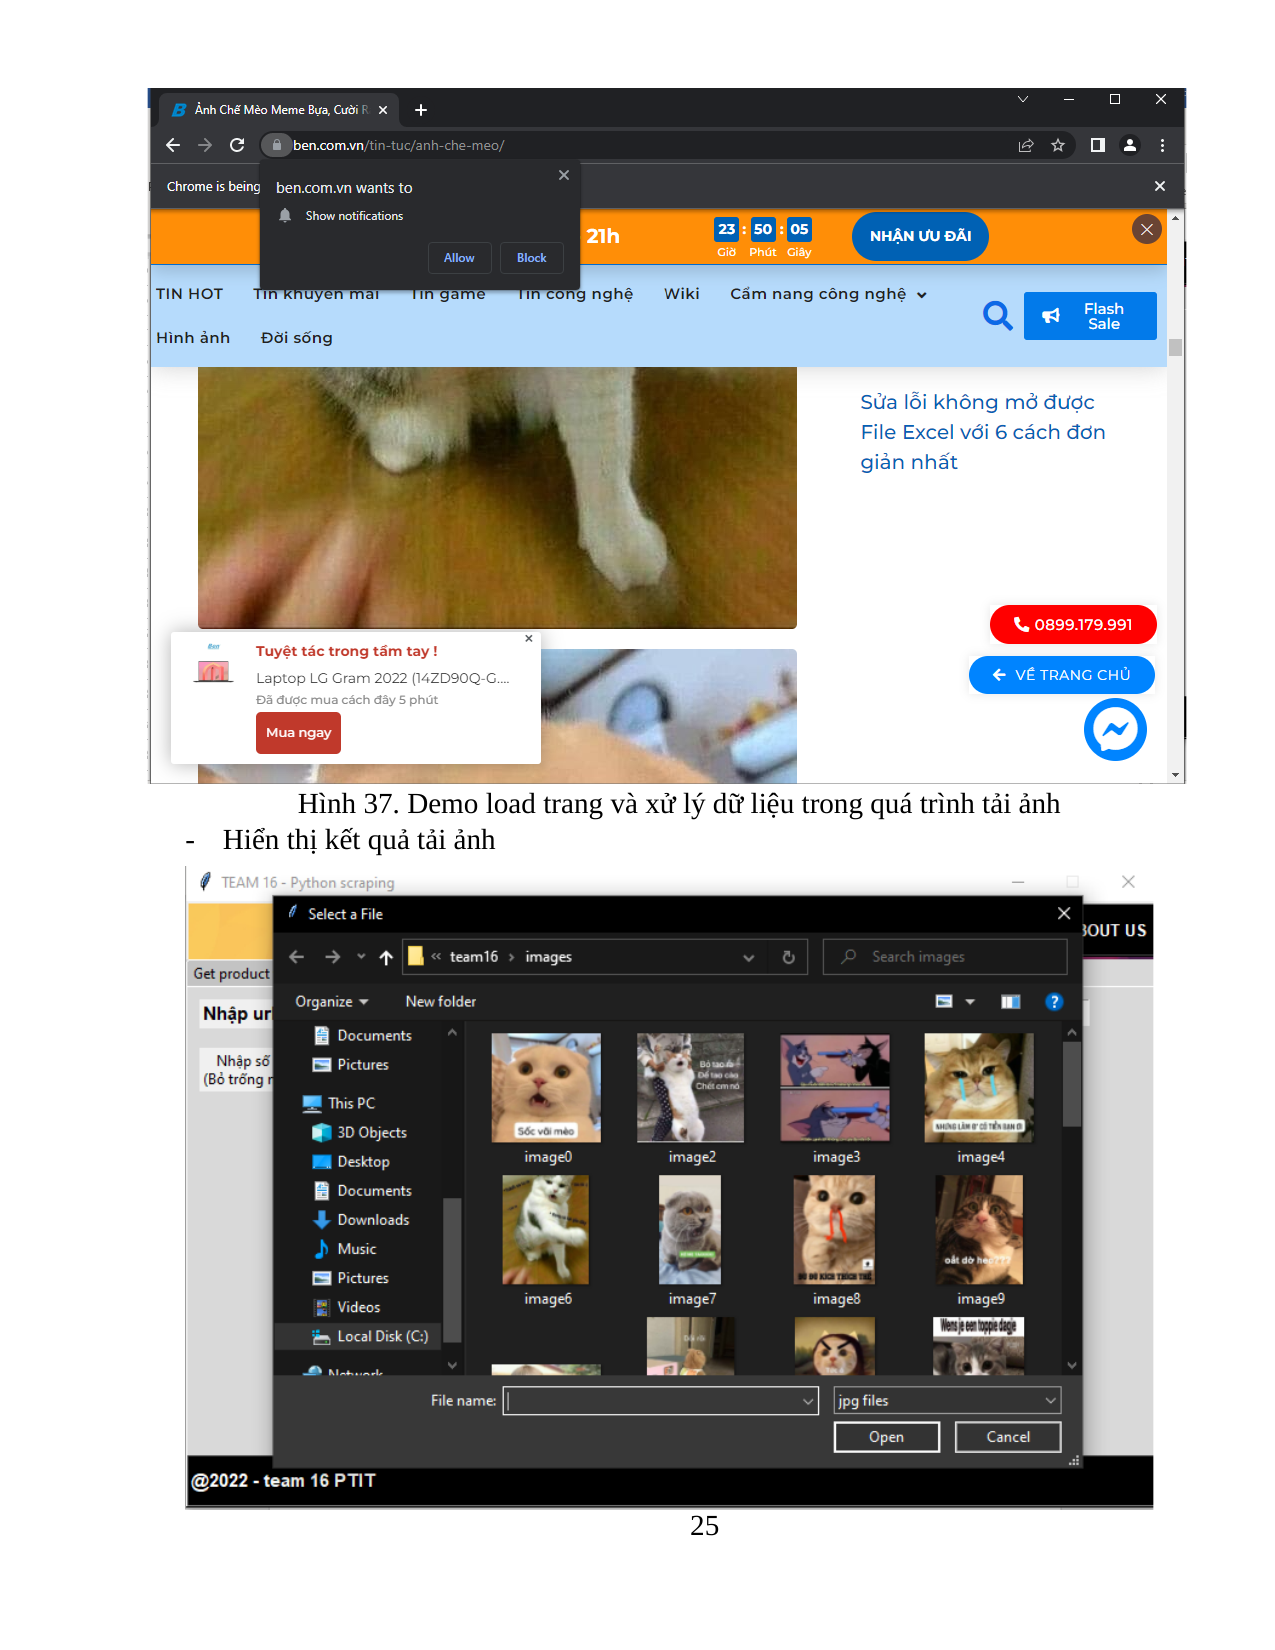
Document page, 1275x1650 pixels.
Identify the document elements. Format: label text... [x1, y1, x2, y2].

picture [147, 88, 1187, 784]
list Hình 37. Demo load trang và xử lý dữ liệu trong quá trình tải ảnh [298, 784, 1186, 819]
list Hiển thị kết quả tải ảnh [185, 822, 1186, 856]
picture [185, 866, 1154, 1510]
